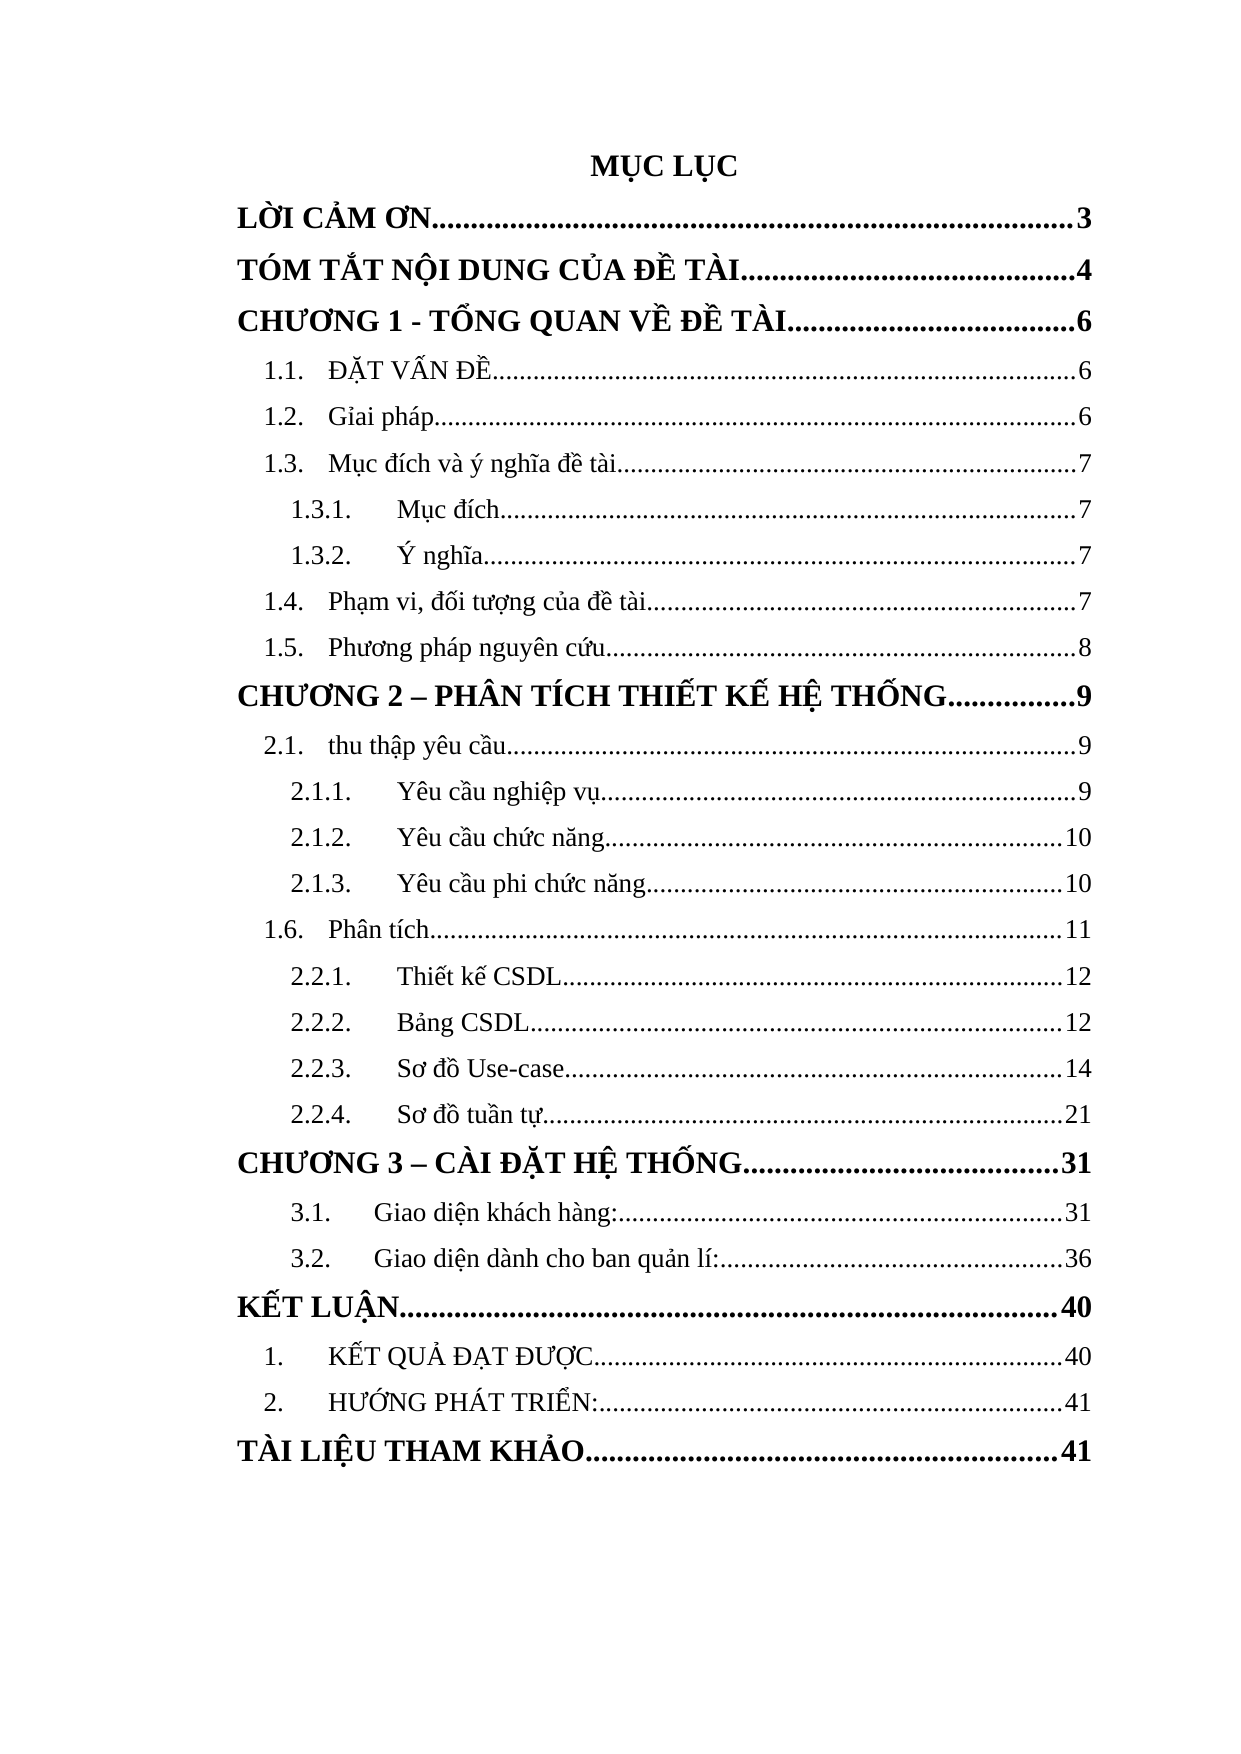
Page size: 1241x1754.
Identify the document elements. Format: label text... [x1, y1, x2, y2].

text 1.6. Phân tích 11 [263, 914, 1092, 945]
text CHƯƠNG 2 – PHÂN TÍCH THIẾT KẾ HỆ THỐNG 9 [236, 677, 1092, 713]
text 3.1. Giao diện khách hàng: 31 [290, 1196, 1092, 1227]
text TÓM TẮT NỘI DUNG CỦA ĐỀ TÀI 4 [236, 251, 1092, 287]
text 2.1. thu thập yêu cầu 9 [263, 729, 1092, 760]
text MỤC LỤC [236, 148, 1092, 184]
text 3.2. Giao diện dành cho ban quản lí: 36 [290, 1242, 1092, 1273]
text 1.2. Gỉai pháp 6 [263, 401, 1092, 432]
text TÀI LIỆU THAM KHẢO 41 [236, 1432, 1092, 1468]
text 2.1.3. Yêu cầu phi chức năng 10 [290, 867, 1092, 899]
text 1.3.2. Ý nghĩa 7 [290, 539, 1092, 570]
text 2.2.2. Bảng CSDL 12 [290, 1006, 1092, 1037]
text 2. HƯỚNG PHÁT TRIỂN: 41 [263, 1386, 1092, 1417]
text 2.2.1. Thiết kế CSDL 12 [290, 960, 1092, 991]
text LỜI CẢM ƠN 3 [236, 199, 1092, 235]
text 1.4. Phạm vi, đối tượng của đề tài 7 [263, 585, 1092, 616]
text 2.1.2. Yêu cầu chức năng 10 [290, 821, 1092, 852]
text CHƯƠNG 3 – CÀI ĐẶT HỆ THỐNG 31 [236, 1144, 1092, 1180]
text 1.5. Phương pháp nguyên cứu 8 [263, 631, 1092, 662]
text 2.2.4. Sơ đồ tuần tự 21 [290, 1098, 1092, 1129]
text 2.2.3. Sơ đồ Use-case 14 [290, 1052, 1092, 1083]
text KẾT LUẬN 40 [236, 1288, 1092, 1324]
text 1.3.1. Mục đích 7 [290, 493, 1092, 524]
text 1.1. ĐẶT VẤN ĐỀ 6 [263, 354, 1092, 386]
text 2.1.1. Yêu cầu nghiệp vụ 9 [290, 775, 1092, 806]
text CHƯƠNG 1 - TỔNG QUAN VỀ ĐỀ TÀI 6 [236, 303, 1092, 339]
text 1. KẾT QUẢ ĐẠT ĐƯỢC 40 [263, 1340, 1092, 1371]
text 1.3. Mục đích và ý nghĩa đề tài 7 [263, 447, 1092, 478]
